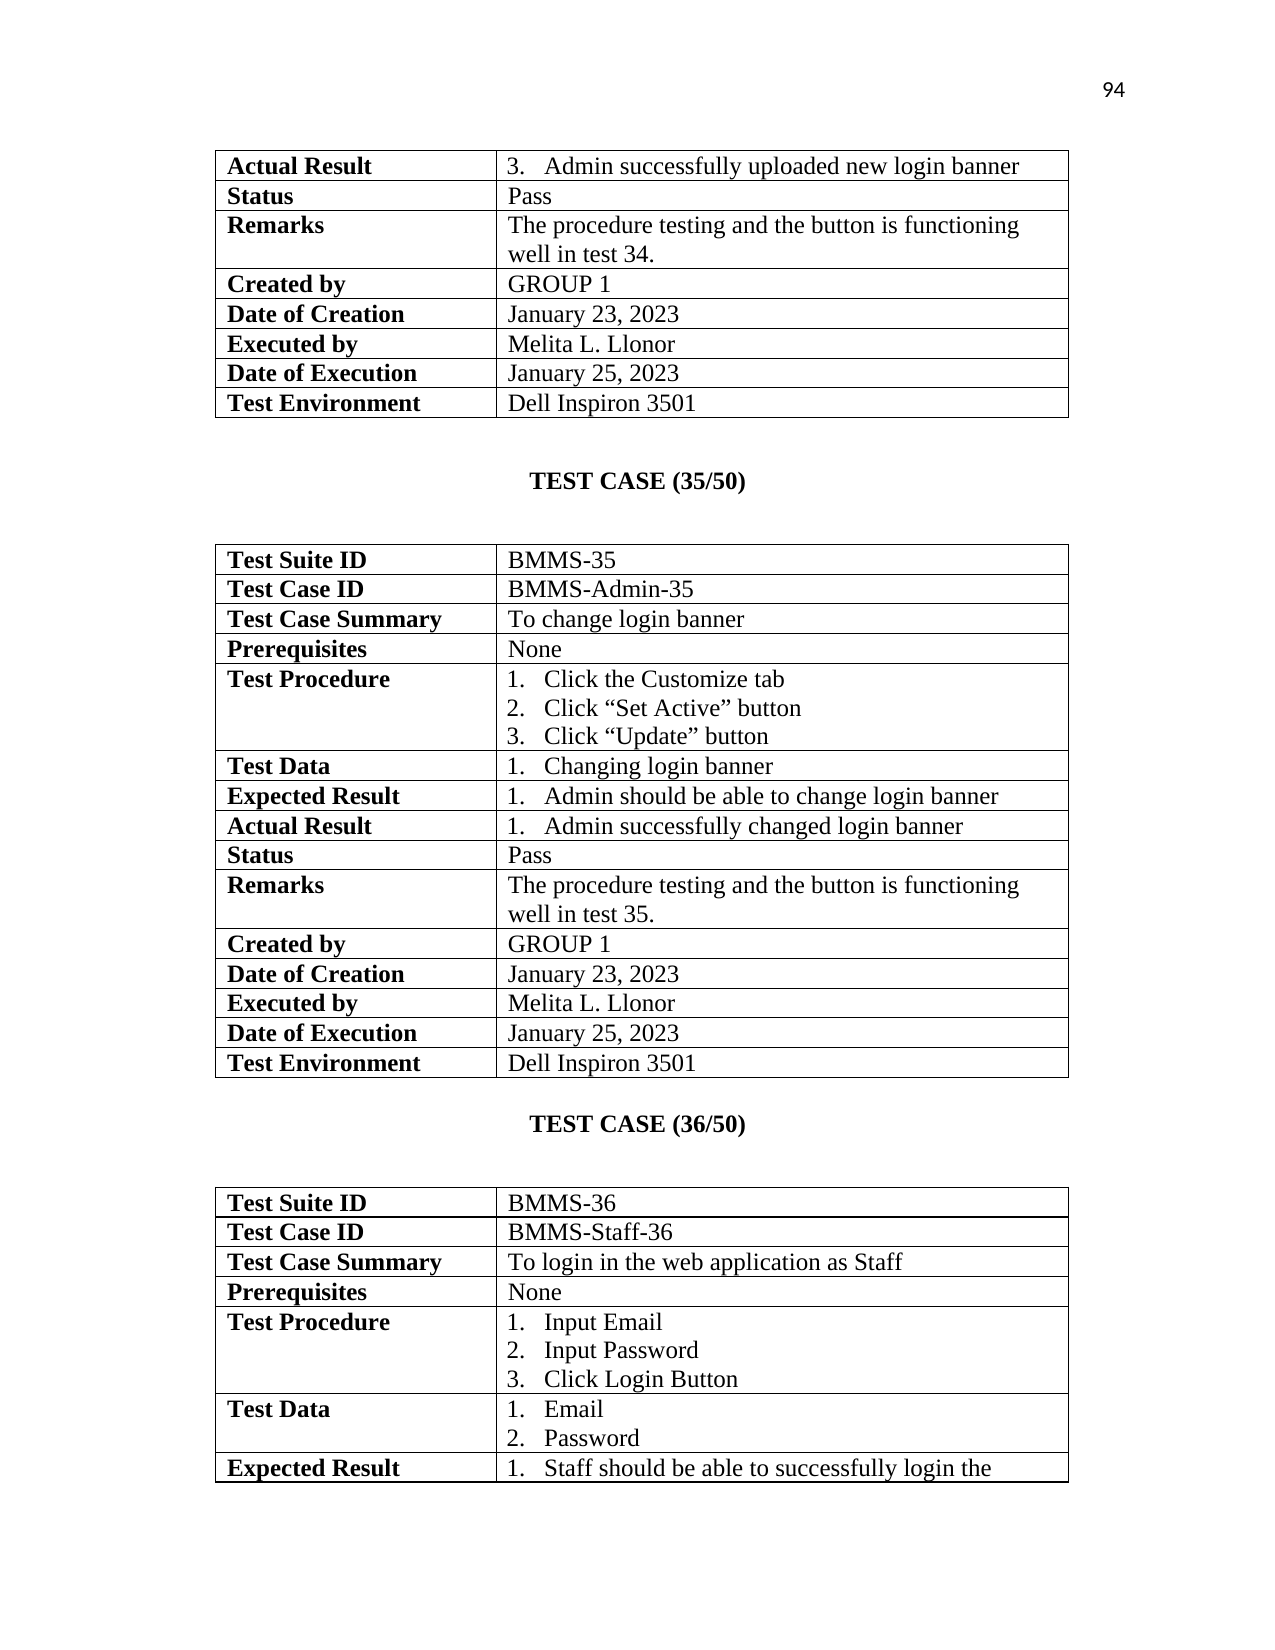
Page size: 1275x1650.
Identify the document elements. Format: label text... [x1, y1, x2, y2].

table_cell The procedure testing and the button is functioning well in test 35. [497, 870, 1068, 928]
table_cell Remarks [216, 870, 496, 928]
table_cell Test Case ID [216, 575, 496, 603]
table_cell Click the Customize tab Click “Set Active” button Click “Update” button [497, 664, 1068, 750]
table_cell Pass [497, 841, 1068, 869]
table_cell Dell Inspiron 3501 [497, 1048, 1068, 1077]
table_cell None [497, 634, 1068, 663]
table_cell Test Environment [216, 388, 496, 417]
table_cell Date of Execution [216, 1018, 496, 1047]
table_cell Status [216, 841, 496, 869]
text TEST CASE (35/50) [150, 466, 1125, 525]
table_cell Test Procedure [216, 1307, 496, 1393]
table_cell To login in the web application as Staff [497, 1247, 1068, 1276]
table_header Test Suite ID [216, 1188, 496, 1216]
table_cell Melita L. Llonor [497, 329, 1068, 357]
table_cell Prerequisites [216, 634, 496, 663]
table_cell Admin successfully uploaded new login banner [497, 151, 1068, 180]
table_cell Remarks [216, 211, 496, 268]
table_cell Actual Result [216, 151, 496, 180]
table_cell Expected Result [216, 781, 496, 810]
table_cell BMMS-Admin-35 [497, 575, 1068, 603]
table_cell Test Case ID [216, 1218, 496, 1246]
table_cell None [497, 1277, 1068, 1306]
table_cell Test Data [216, 751, 496, 780]
table_cell GROUP 1 [497, 269, 1068, 298]
table_cell Date of Creation [216, 299, 496, 328]
table_cell Changing login banner [497, 751, 1068, 780]
table_cell Status [216, 181, 496, 209]
table_cell Email Password [497, 1394, 1068, 1452]
table_cell January 25, 2023 [497, 359, 1068, 387]
table_header Test Suite ID [216, 545, 496, 573]
table_cell Admin successfully changed login banner [497, 811, 1068, 839]
table_cell January 23, 2023 [497, 959, 1068, 987]
table_cell Test Procedure [216, 664, 496, 750]
table_cell Date of Execution [216, 359, 496, 387]
table_cell Actual Result [216, 811, 496, 839]
table_cell Test Environment [216, 1048, 496, 1077]
table_cell Prerequisites [216, 1277, 496, 1306]
table_cell Expected Result [216, 1453, 496, 1481]
table_cell Date of Creation [216, 959, 496, 987]
table_cell Created by [216, 929, 496, 958]
table_cell The procedure testing and the button is functioning well in test 34. [497, 211, 1068, 268]
table_cell Executed by [216, 989, 496, 1017]
table_cell GROUP 1 [497, 929, 1068, 958]
table_cell January 23, 2023 [497, 299, 1068, 328]
table_cell January 25, 2023 [497, 1018, 1068, 1047]
table_cell Test Case Summary [216, 604, 496, 633]
table_cell To change login banner [497, 604, 1068, 633]
table_header BMMS-35 [497, 545, 1068, 573]
table_cell Dell Inspiron 3501 [497, 388, 1068, 417]
table_cell Melita L. Llonor [497, 989, 1068, 1017]
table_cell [497, 1453, 1068, 1481]
table_cell Admin should be able to change login banner [497, 781, 1068, 810]
table_cell Test Data [216, 1394, 496, 1452]
table_cell Created by [216, 269, 496, 298]
table_cell Input Email Input Password Click Login Button [497, 1307, 1068, 1393]
table_cell Pass [497, 181, 1068, 209]
table_cell Test Case Summary [216, 1247, 496, 1276]
table_cell BMMS-Staff-36 [497, 1218, 1068, 1246]
text TEST CASE (36/50) [150, 1078, 1125, 1168]
table_cell Executed by [216, 329, 496, 357]
table_header BMMS-36 [497, 1188, 1068, 1216]
